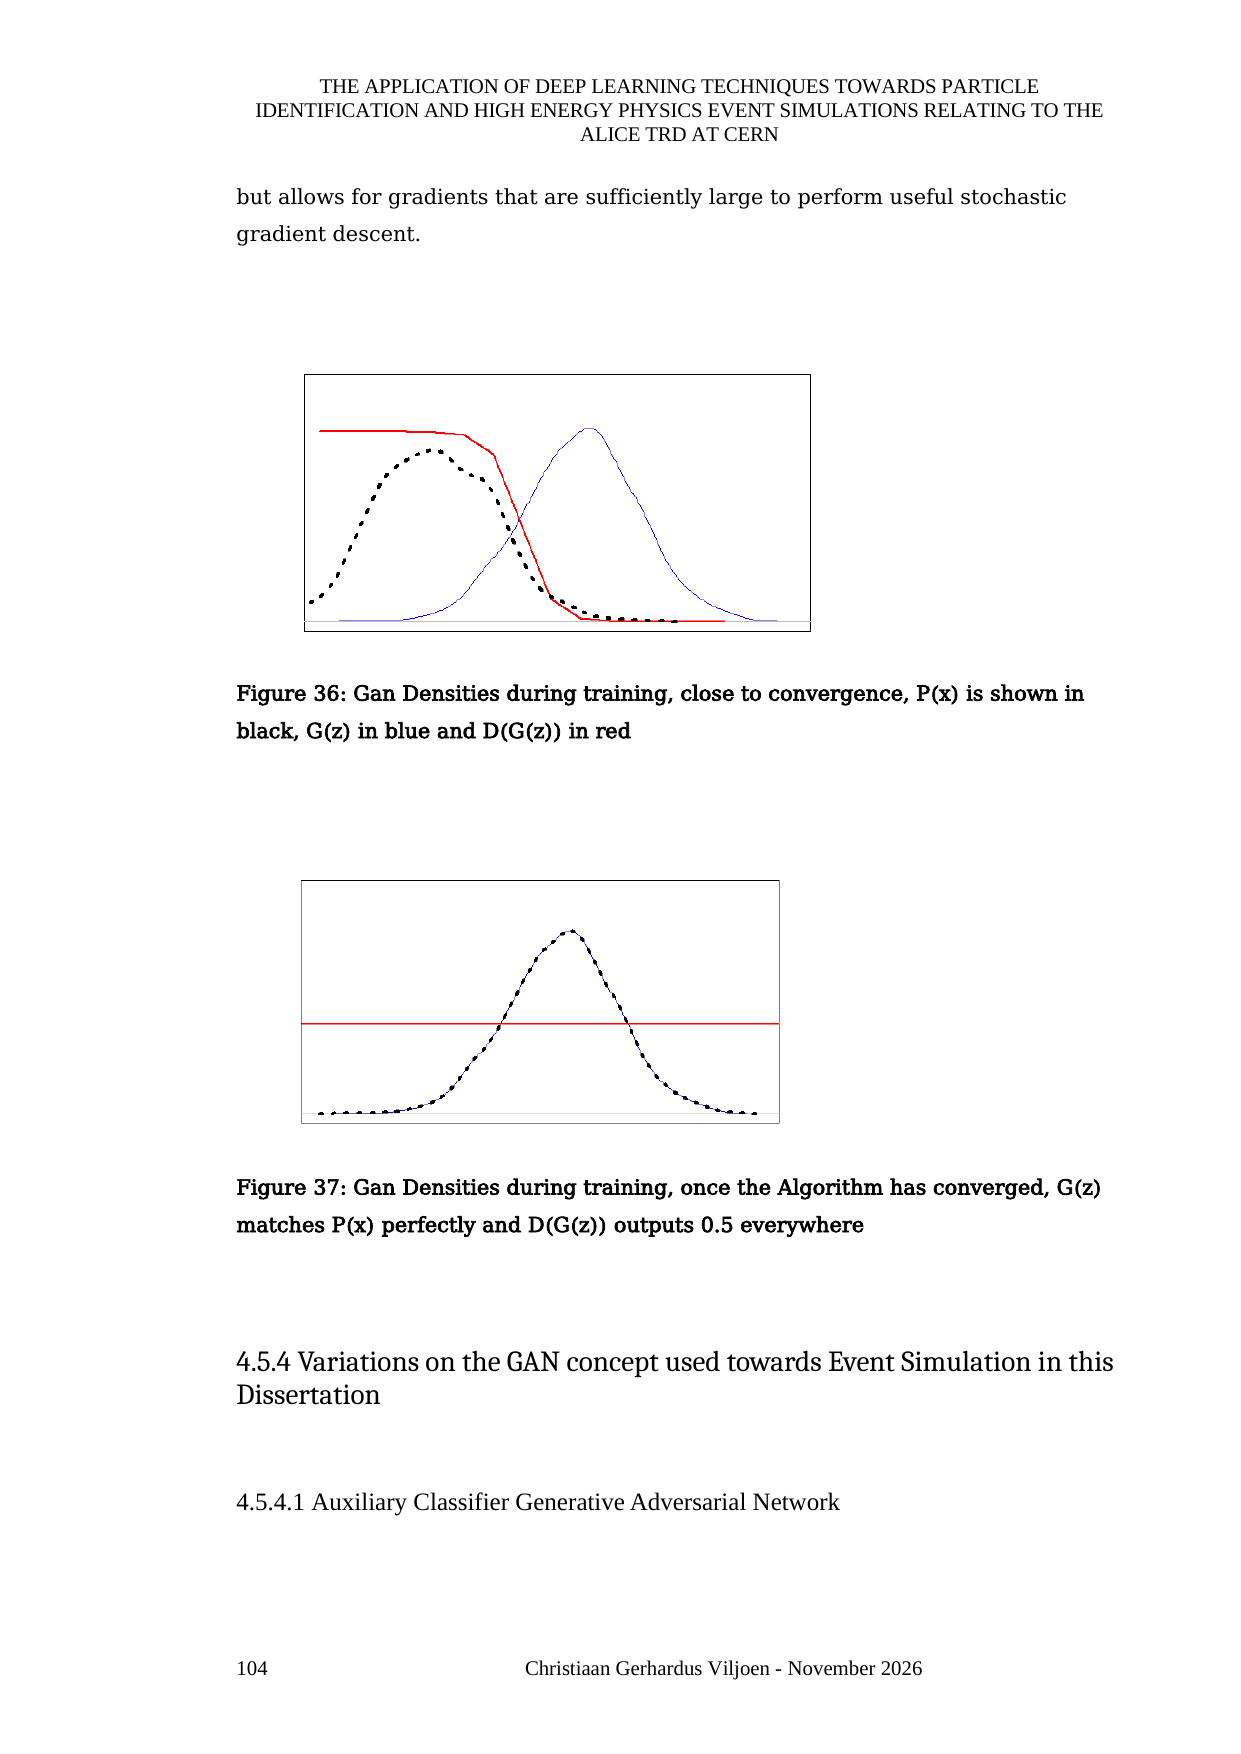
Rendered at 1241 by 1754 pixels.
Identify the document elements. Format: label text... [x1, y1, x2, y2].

picture [236, 371, 845, 655]
subtitle Variations on the GAN concept used towards Event Simulation in this Dissertation [236, 1345, 1122, 1412]
subtitle Auxiliary Classifier Generative Adversarial Network [236, 1487, 1122, 1516]
picture [236, 875, 812, 1149]
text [236, 183, 1122, 246]
